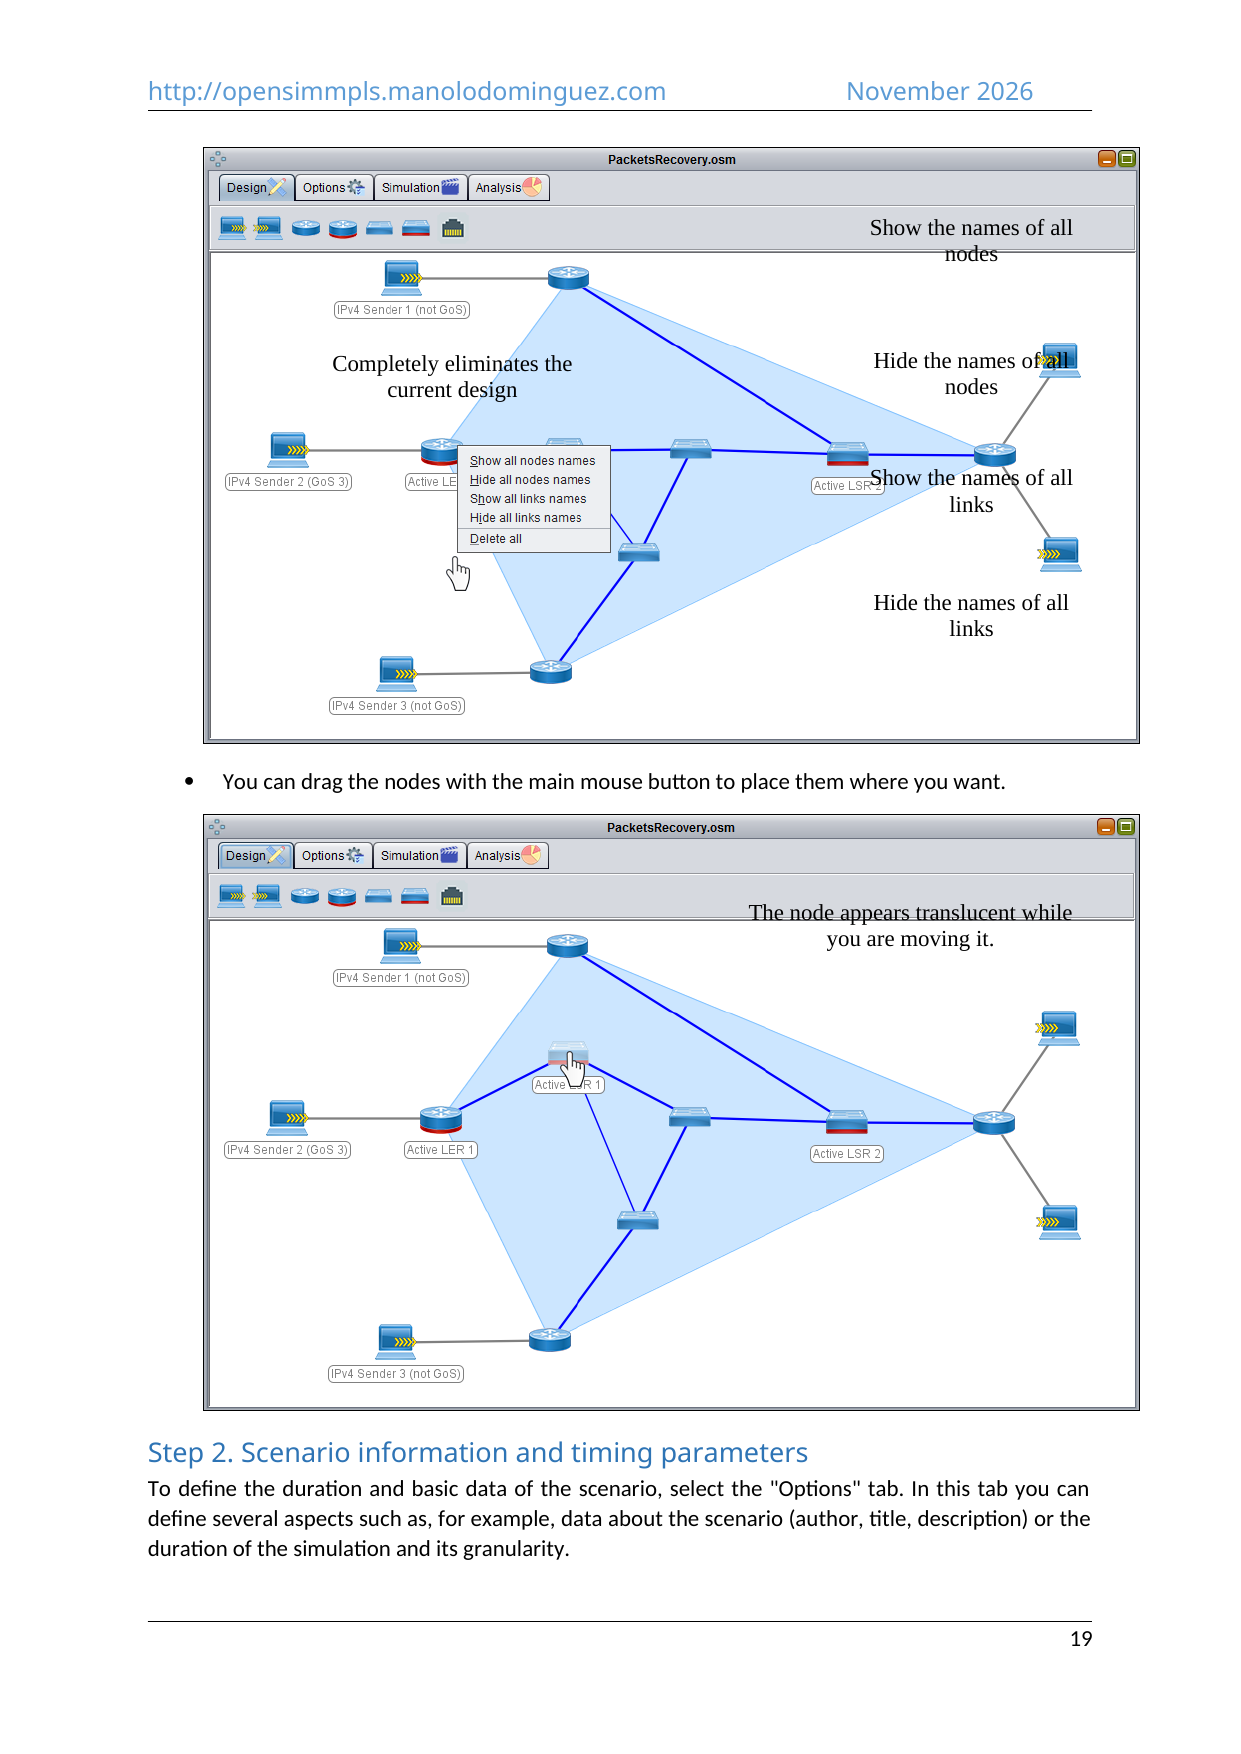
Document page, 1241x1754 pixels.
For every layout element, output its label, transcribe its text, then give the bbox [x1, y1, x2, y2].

picture [204, 815, 1139, 1410]
subtitle Step 2. Scenario information and timing parameters [148, 1434, 1092, 1471]
list You can drag the nodes with the main mouse button to place them where you want. [185, 767, 1092, 795]
picture [204, 148, 1139, 743]
text To define the duration and basic data of the scenario, select the "Options" tab. In this tab you can define several aspects such as, for example, data about the scenario (author, title, description) or the duration of the simulation and its granularity. [148, 1474, 1092, 1562]
